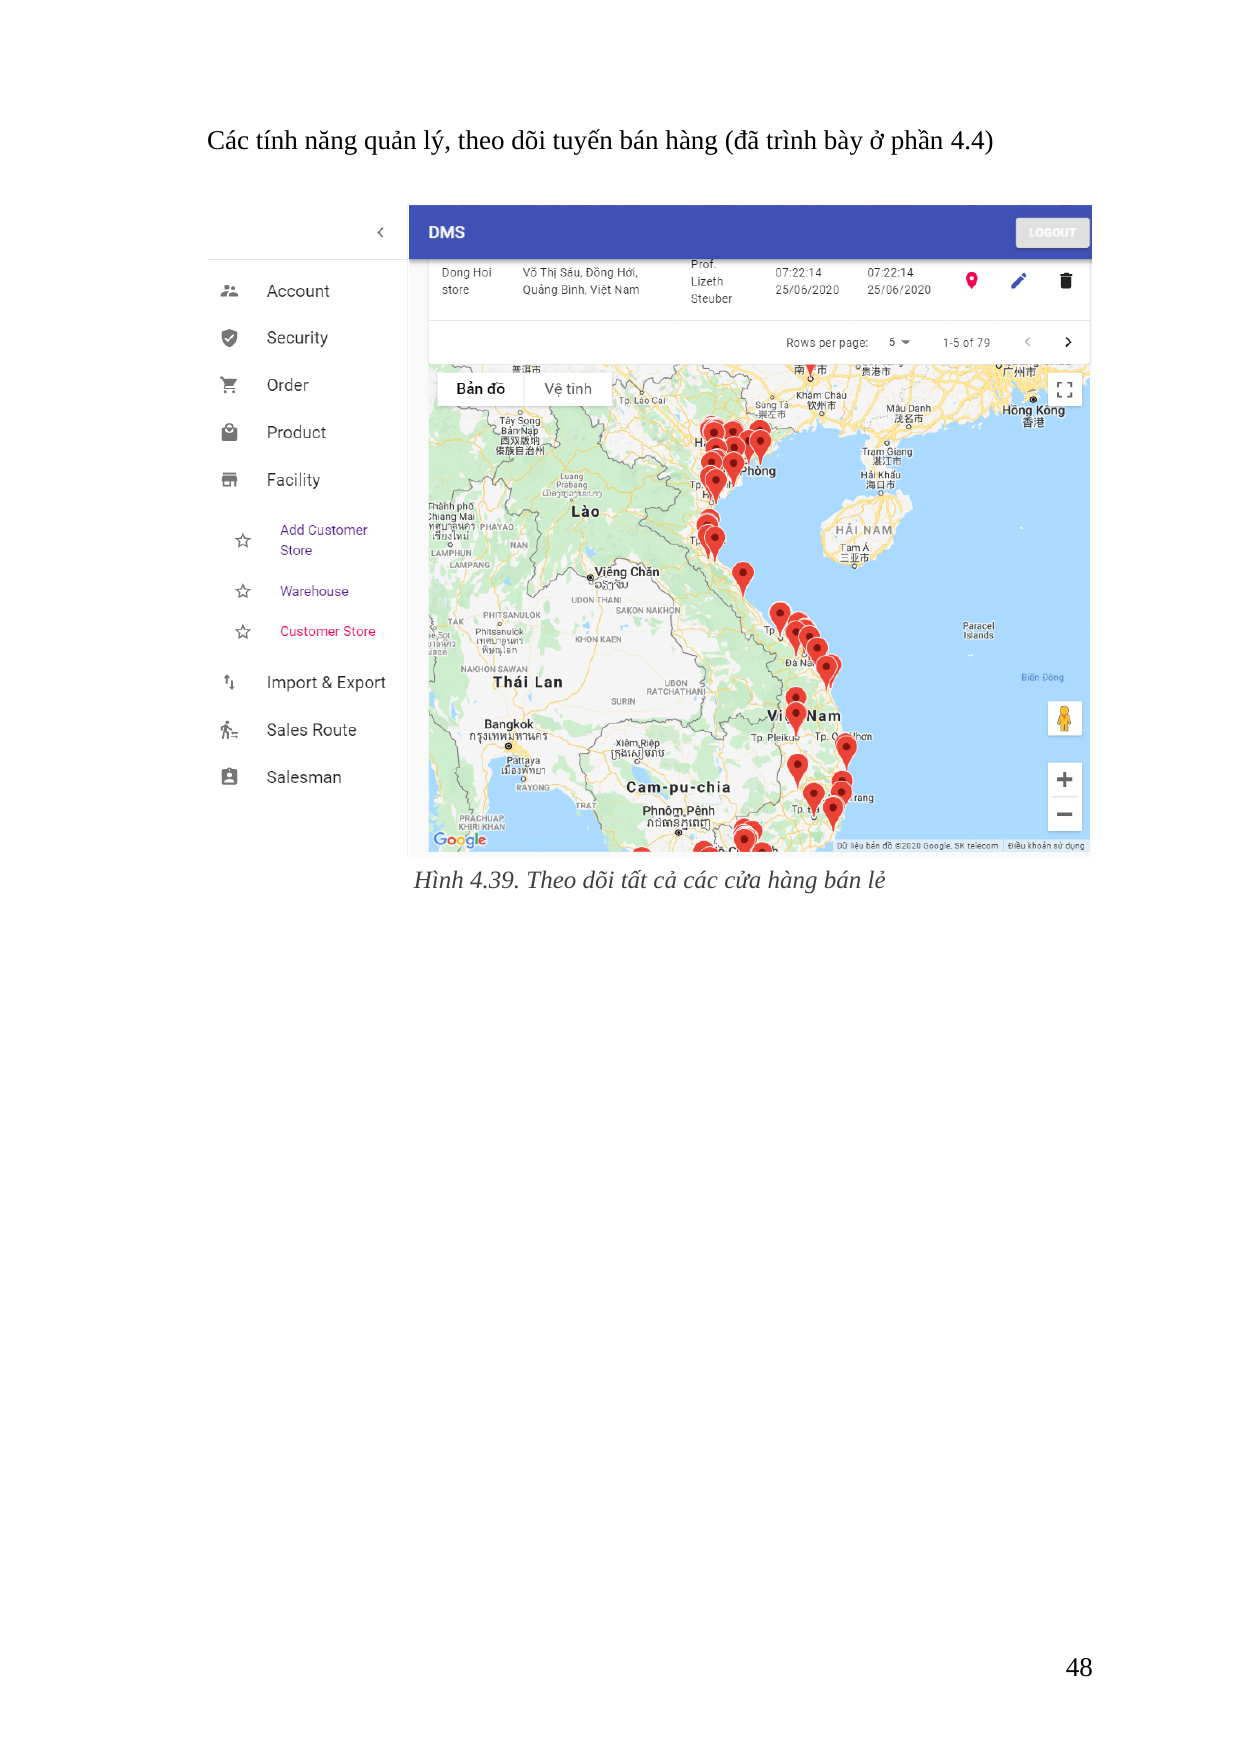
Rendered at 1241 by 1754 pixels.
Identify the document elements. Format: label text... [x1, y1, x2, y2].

picture [207, 205, 1092, 857]
text Các tính năng quản lý, theo dõi tuyến bán hàng (đã trình bày ở phần 4.4) [207, 124, 1092, 156]
